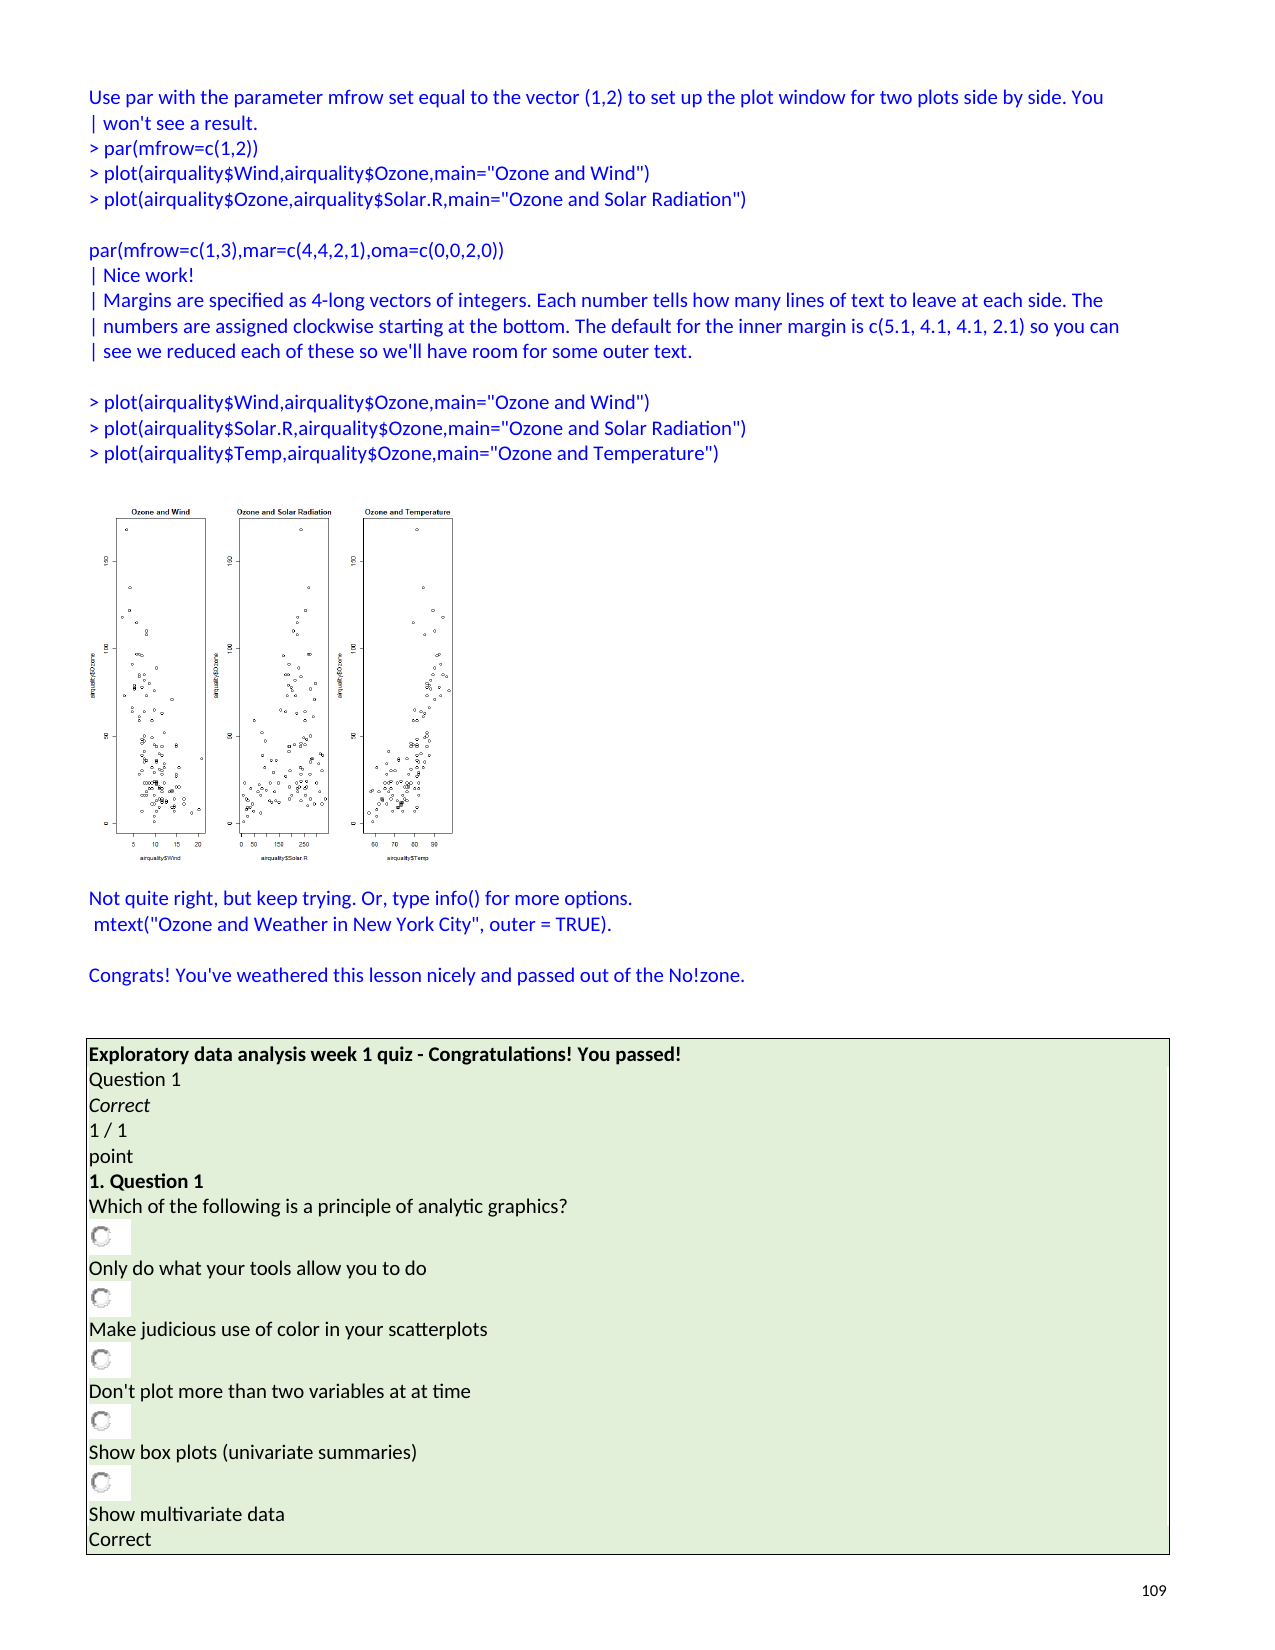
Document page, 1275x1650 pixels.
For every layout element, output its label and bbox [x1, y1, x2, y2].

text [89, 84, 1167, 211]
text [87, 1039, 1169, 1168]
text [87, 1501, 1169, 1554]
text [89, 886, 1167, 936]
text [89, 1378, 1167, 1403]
picture [88, 491, 459, 861]
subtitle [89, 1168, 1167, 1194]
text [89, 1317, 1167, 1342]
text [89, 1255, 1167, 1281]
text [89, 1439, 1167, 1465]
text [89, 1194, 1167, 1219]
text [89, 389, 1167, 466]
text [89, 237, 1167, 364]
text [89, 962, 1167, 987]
